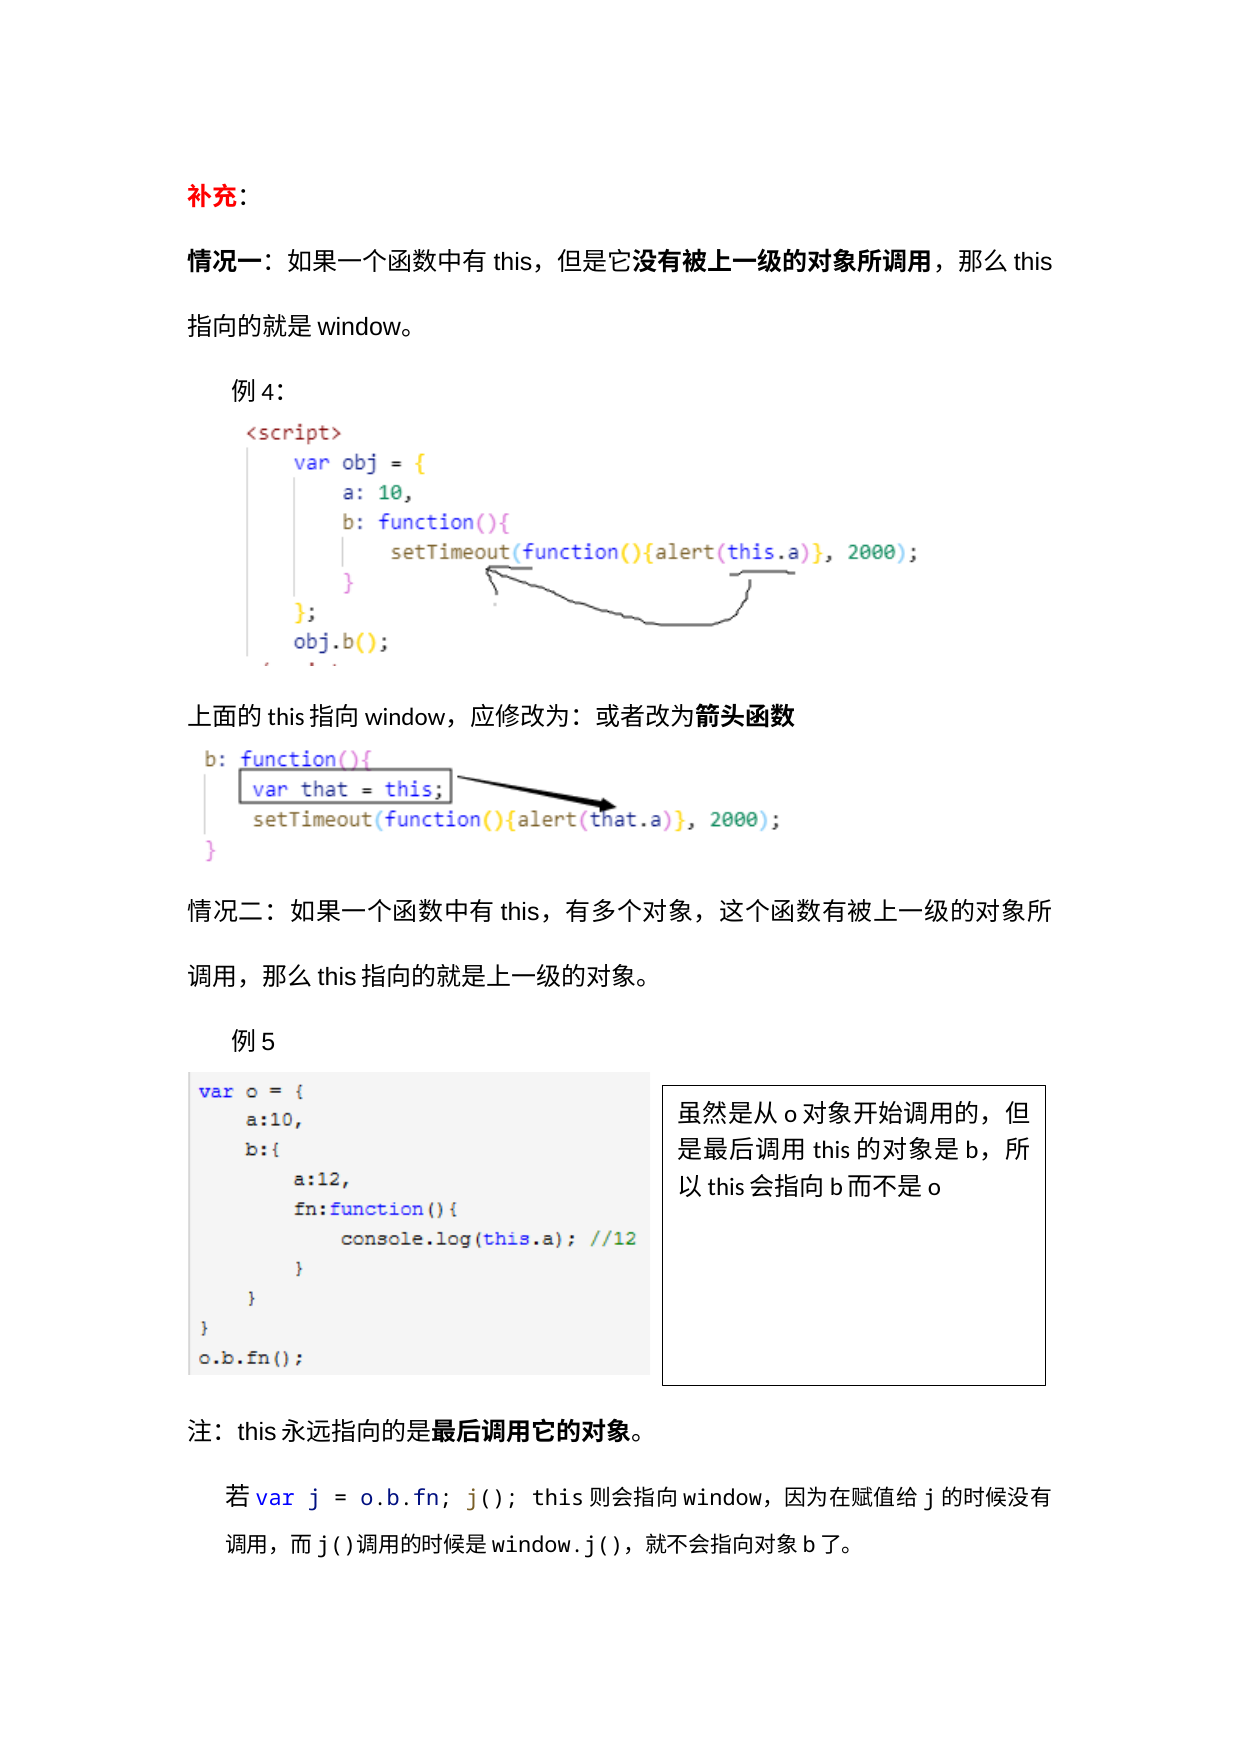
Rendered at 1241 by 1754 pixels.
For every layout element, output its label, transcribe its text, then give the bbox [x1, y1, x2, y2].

picture [187, 1072, 650, 1375]
text 例5 [187, 1007, 1053, 1072]
text 情况一：如果一个函数中有this，但是它没有被上一级的对象所调用，那么this指向的就是window。 [187, 227, 1053, 357]
text 注：this永远指向的是最后调用它的对象。 [187, 1397, 1053, 1462]
text 情况二：如果一个函数中有this，有多个对象，这个函数有被上一级的对象所调用，那么this指向的就是上一级的对象。 [187, 877, 1053, 1007]
text 例4： [187, 357, 1053, 422]
text 上面的this指向window，应修改为：或者改为箭头函数 [187, 682, 1053, 747]
text 若var j = o.b.fn; j(); this则会指向window，因为在赋值给j的时候没有调用，而j()调用的时候是window.j()，就不会指向对象b了。 [225, 1462, 1053, 1559]
picture [187, 747, 833, 863]
picture [231, 422, 944, 666]
text 补充： [187, 162, 1053, 227]
